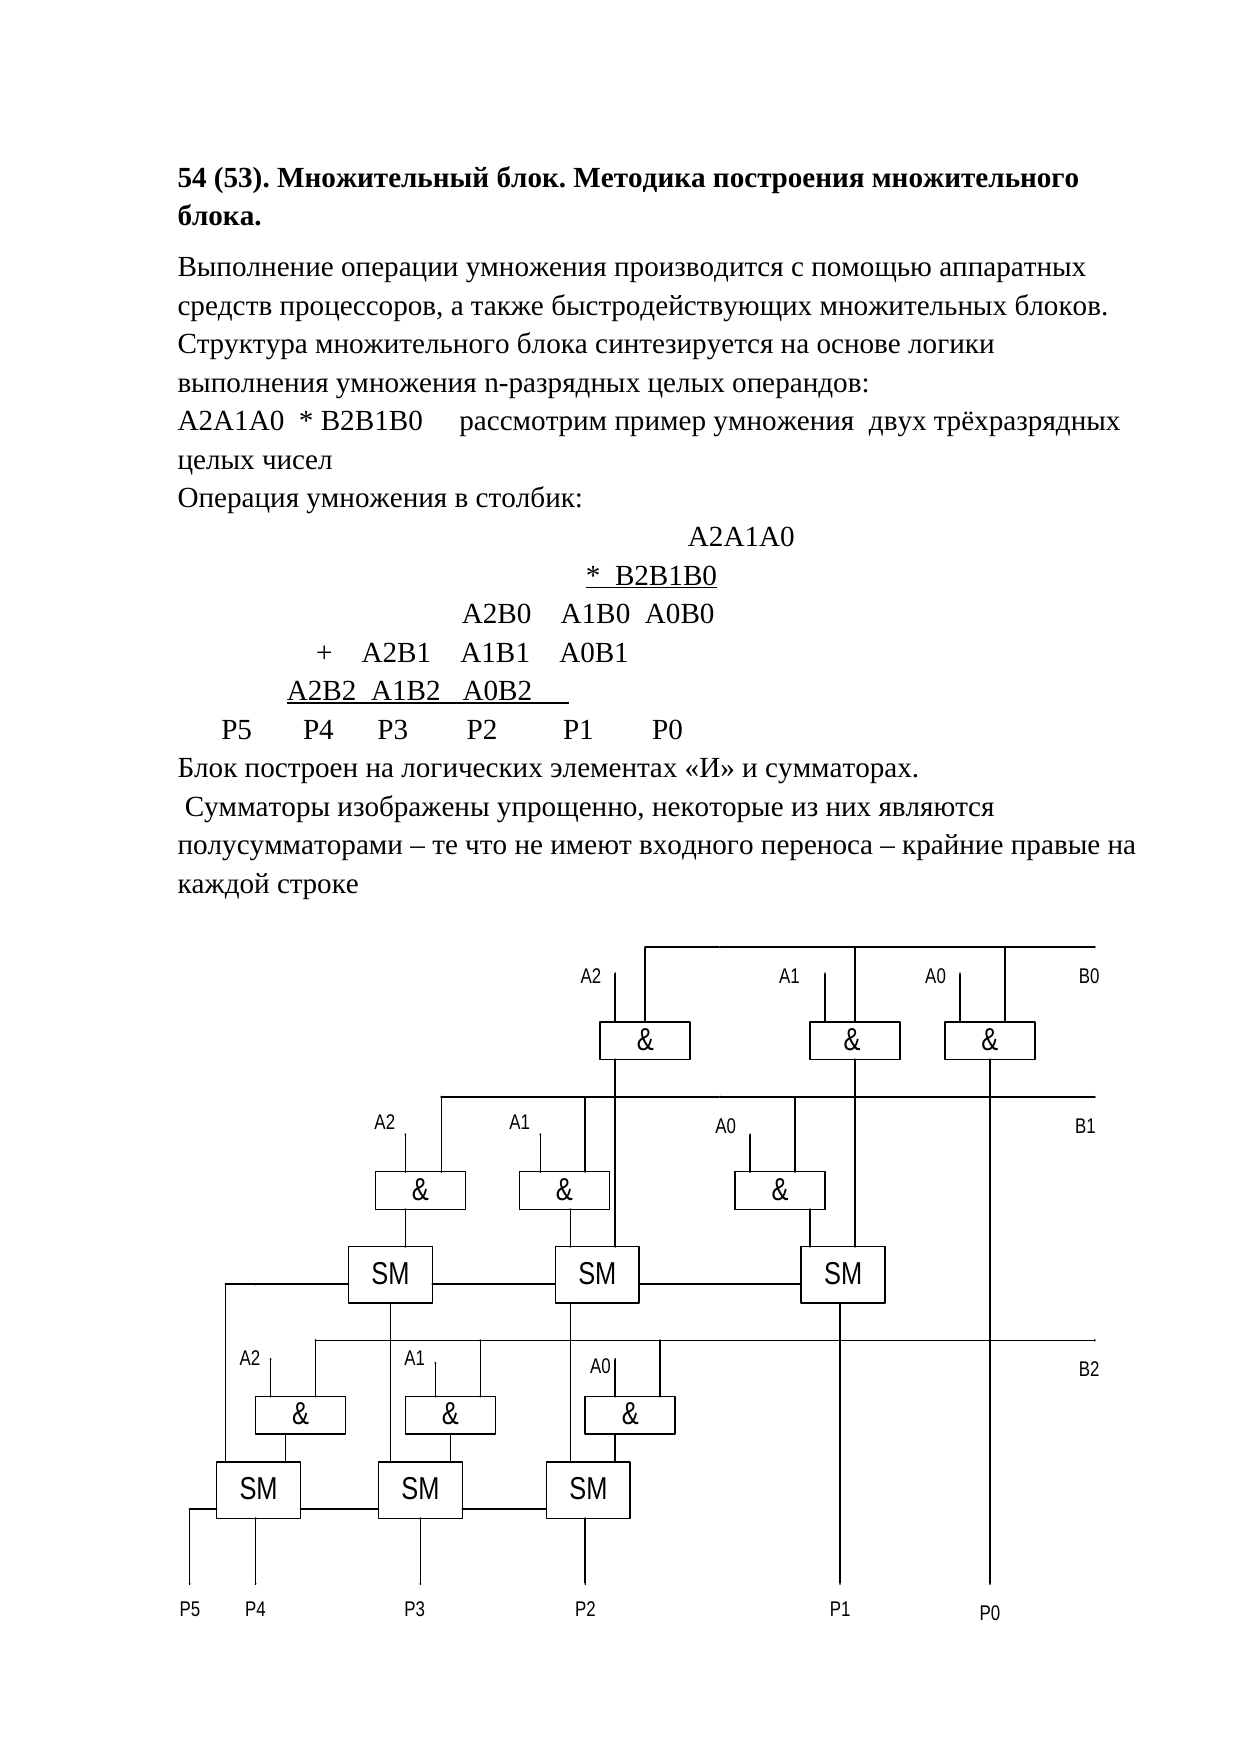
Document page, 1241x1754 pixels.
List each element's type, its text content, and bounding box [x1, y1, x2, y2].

text + А2В1 А1В1 А0В1 [177, 635, 1152, 668]
text Блок построен на логических элементах «И» и сумматорах. [177, 750, 1152, 784]
text Структура множительного блока синтезируется на основе логики выполнения умножения n-разрядных целых операндов: [177, 326, 1152, 398]
text * В2В1В0 [177, 558, 1152, 591]
text Операция умножения в столбик: [177, 481, 1152, 514]
text Сумматоры изображены упрощенно, некоторые из них являются полусумматорами – те что не имеют входного переноса – крайние правые на каждой строке [177, 789, 1152, 899]
text А2В0 А1В0 А0В0 [177, 596, 1152, 630]
text А2А1А0 [177, 519, 1152, 553]
text A2A1A0 * B2B1B0 рассмотрим пример умножения двух трёхразрядных целых чисел [177, 403, 1152, 476]
text Выполнение операции умножения производится с помощью аппаратных средств процессоров, а также быстродействующих множительных блоков. [177, 249, 1152, 321]
text Р5 Р4 Р3 Р2 Р1 Р0 [177, 712, 1152, 745]
subtitle 54 (53). Множительный блок. Методика построения множительного блока. [177, 160, 1152, 232]
text А2В2 А1В2 А0В2 [177, 673, 1152, 707]
